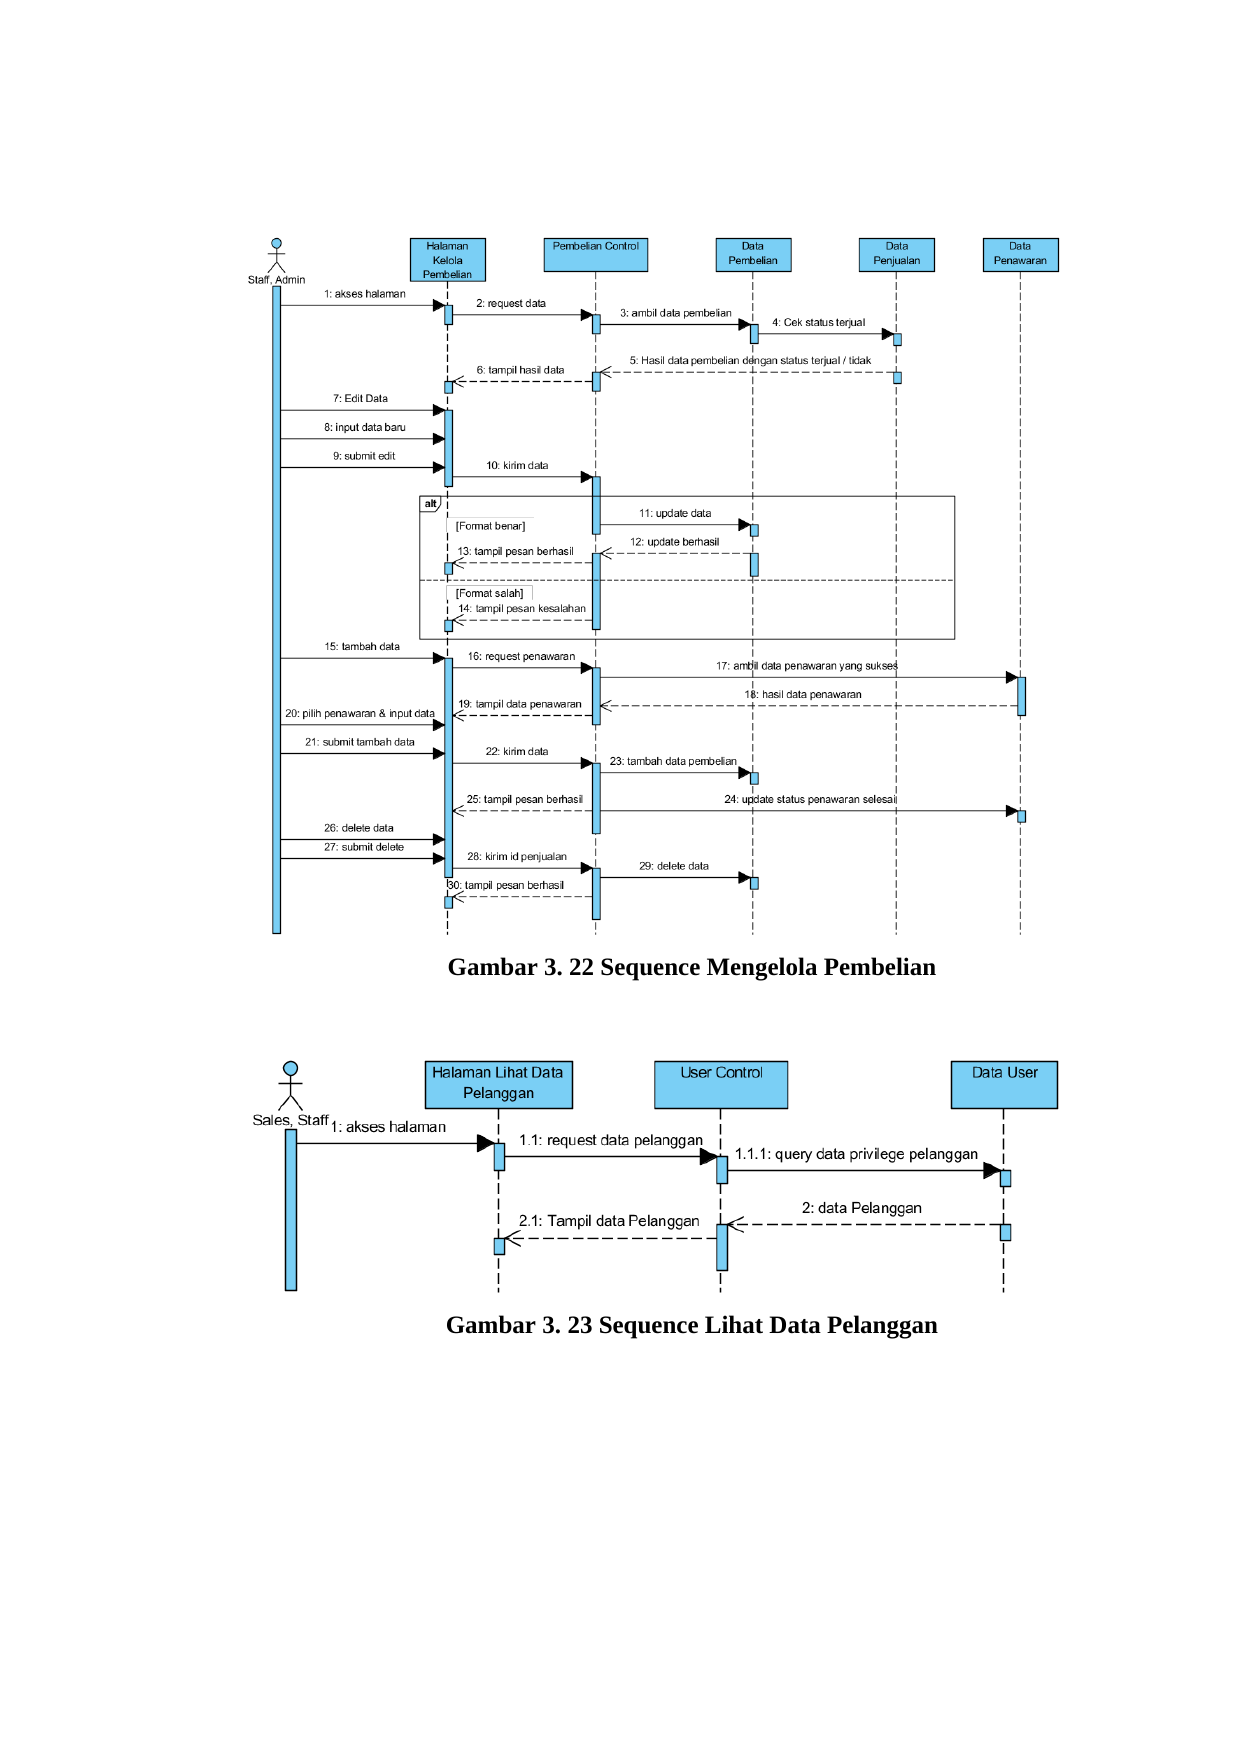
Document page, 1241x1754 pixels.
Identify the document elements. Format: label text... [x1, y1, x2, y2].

text Gambar 3. 23 Sequence Lihat Data Pelanggan [321, 1310, 1063, 1339]
text Gambar 3. 22 Sequence Mengelola Pembelian [321, 952, 1063, 980]
picture [236, 236, 1063, 938]
picture [236, 1058, 1064, 1297]
